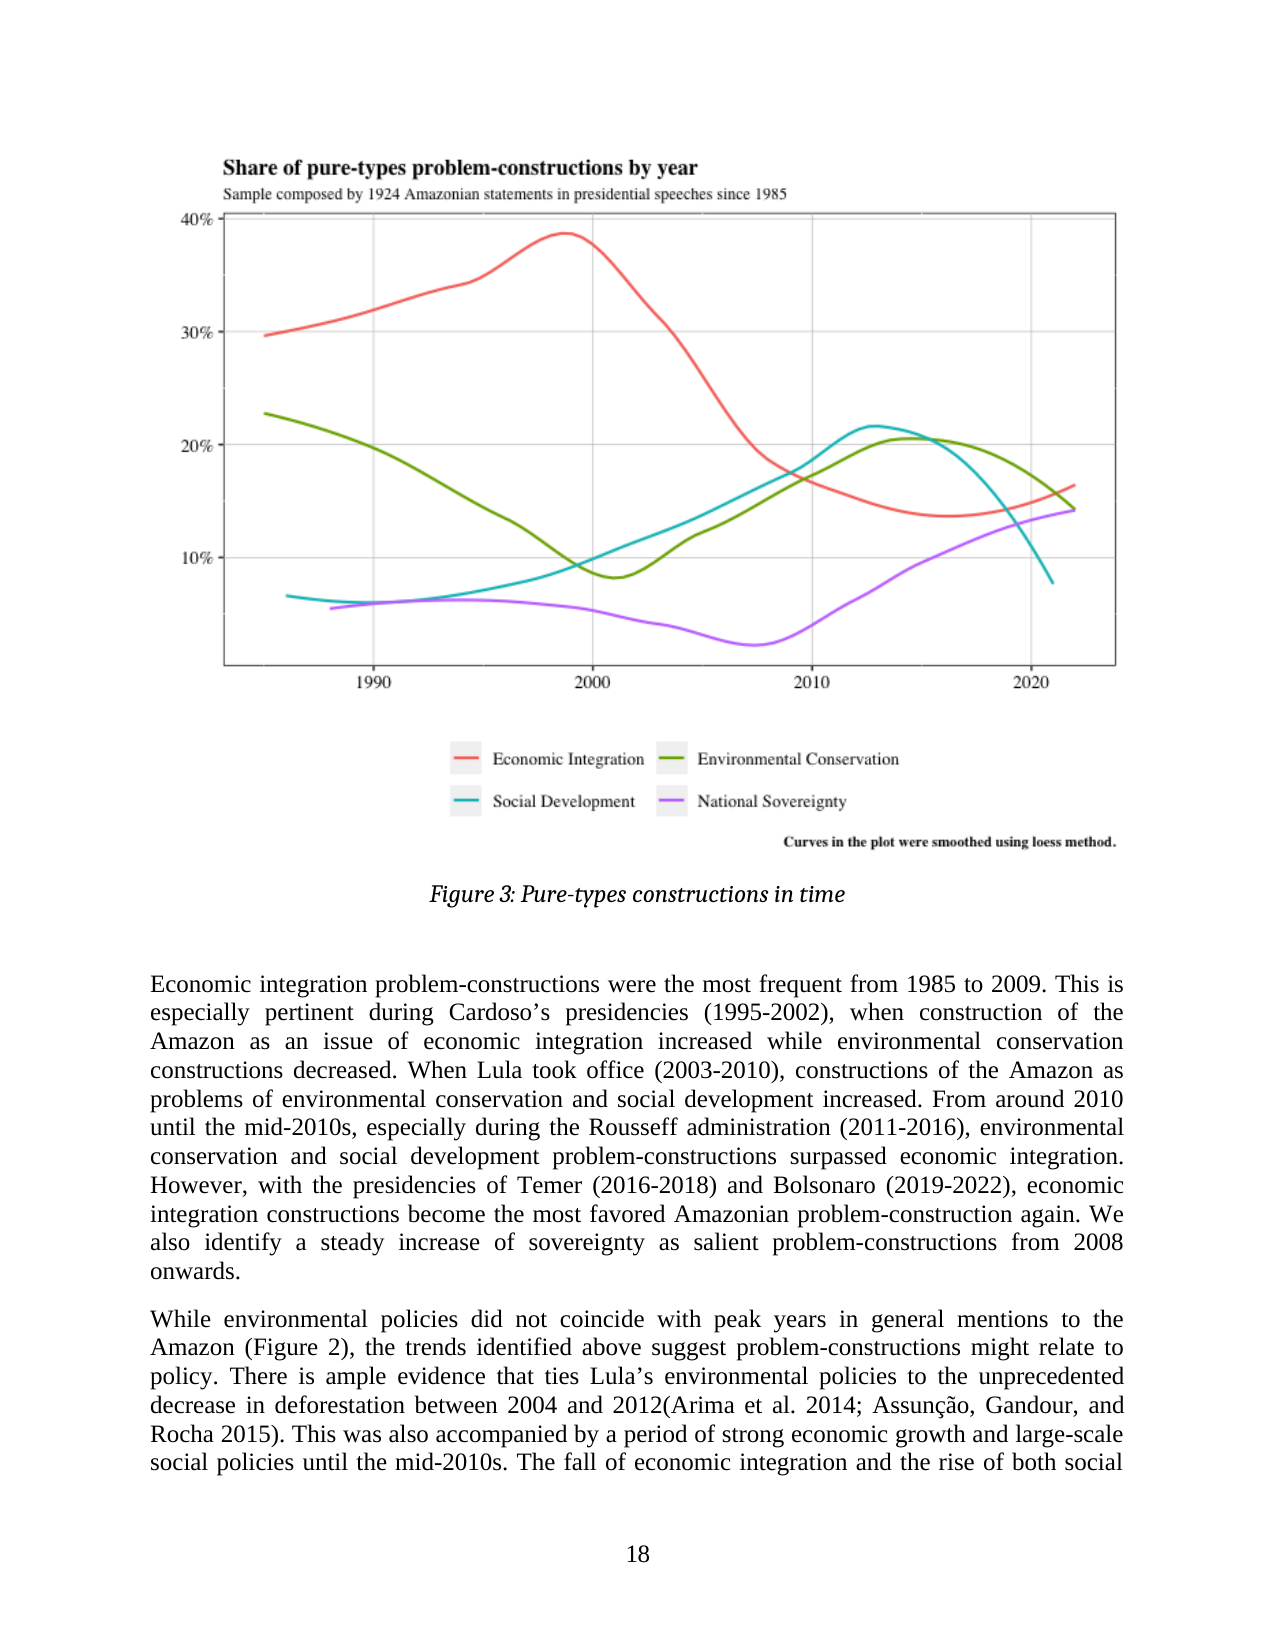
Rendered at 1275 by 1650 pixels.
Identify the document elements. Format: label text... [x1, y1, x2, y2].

picture [150, 150, 1125, 859]
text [150, 1304, 1125, 1476]
text Economic integration problem-constructions were the most frequent from 1985 to 2009. This is especially pertinent during Cardoso’s presidencies (1995-2002), when construction of the Amazon as an issue of economic integration increased while environmental conservation constructions decreased. When Lula took office (2003-2010), constructions of the Amazon as problems of environmental conservation and social development increased. From around 2010 until the mid-2010s, especially during the Rousseff administration (2011-2016), environmental conservation and social development problem-constructions surpassed economic integration. However, with the presidencies of Temer (2016-2018) and Bolsonaro (2019-2022), economic integration constructions become the most favored Amazonian problem-construction again. We also identify a steady increase of sovereignty as salient problem-constructions from 2008 onwards. [150, 969, 1125, 1285]
text Figure 3: Pure-types constructions in time [150, 880, 1125, 909]
